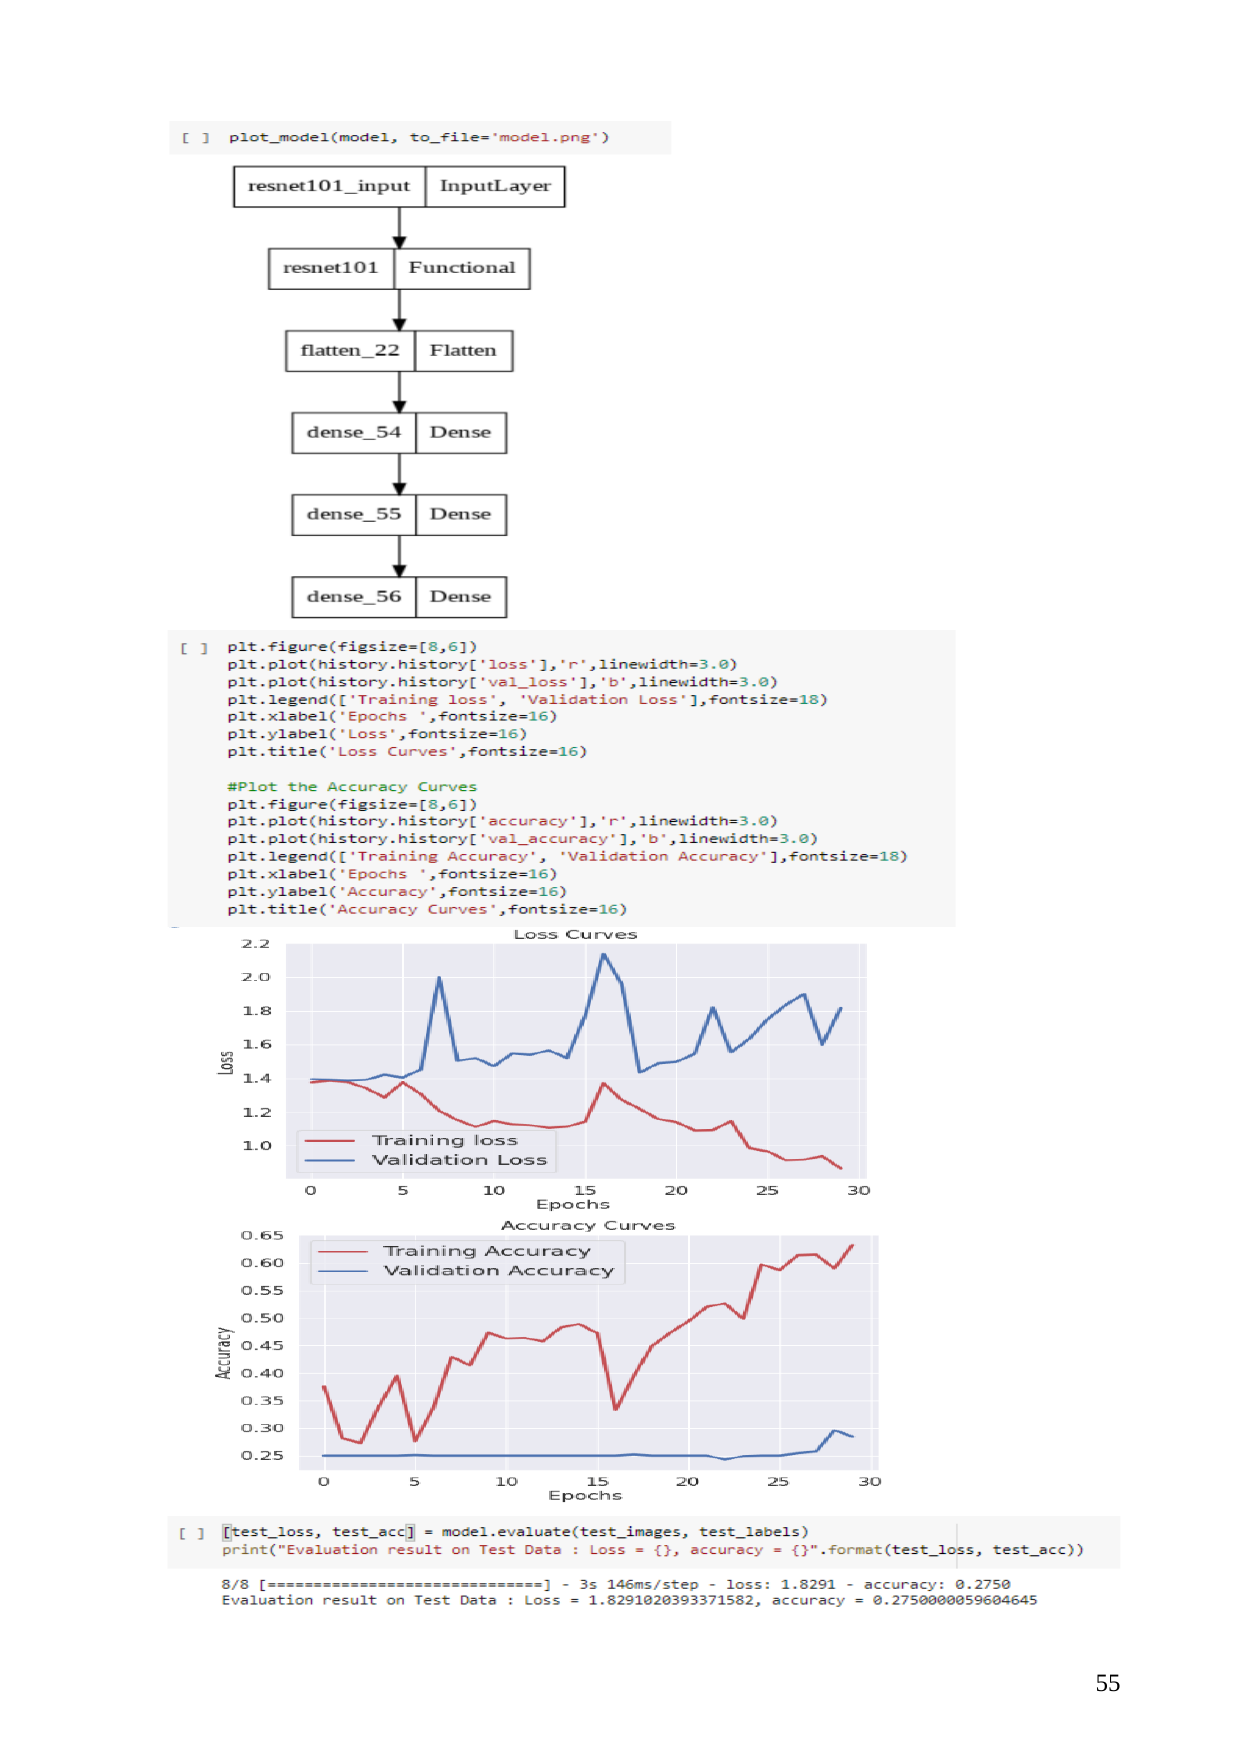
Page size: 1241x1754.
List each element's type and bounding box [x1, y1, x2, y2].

picture [165, 120, 1121, 1627]
